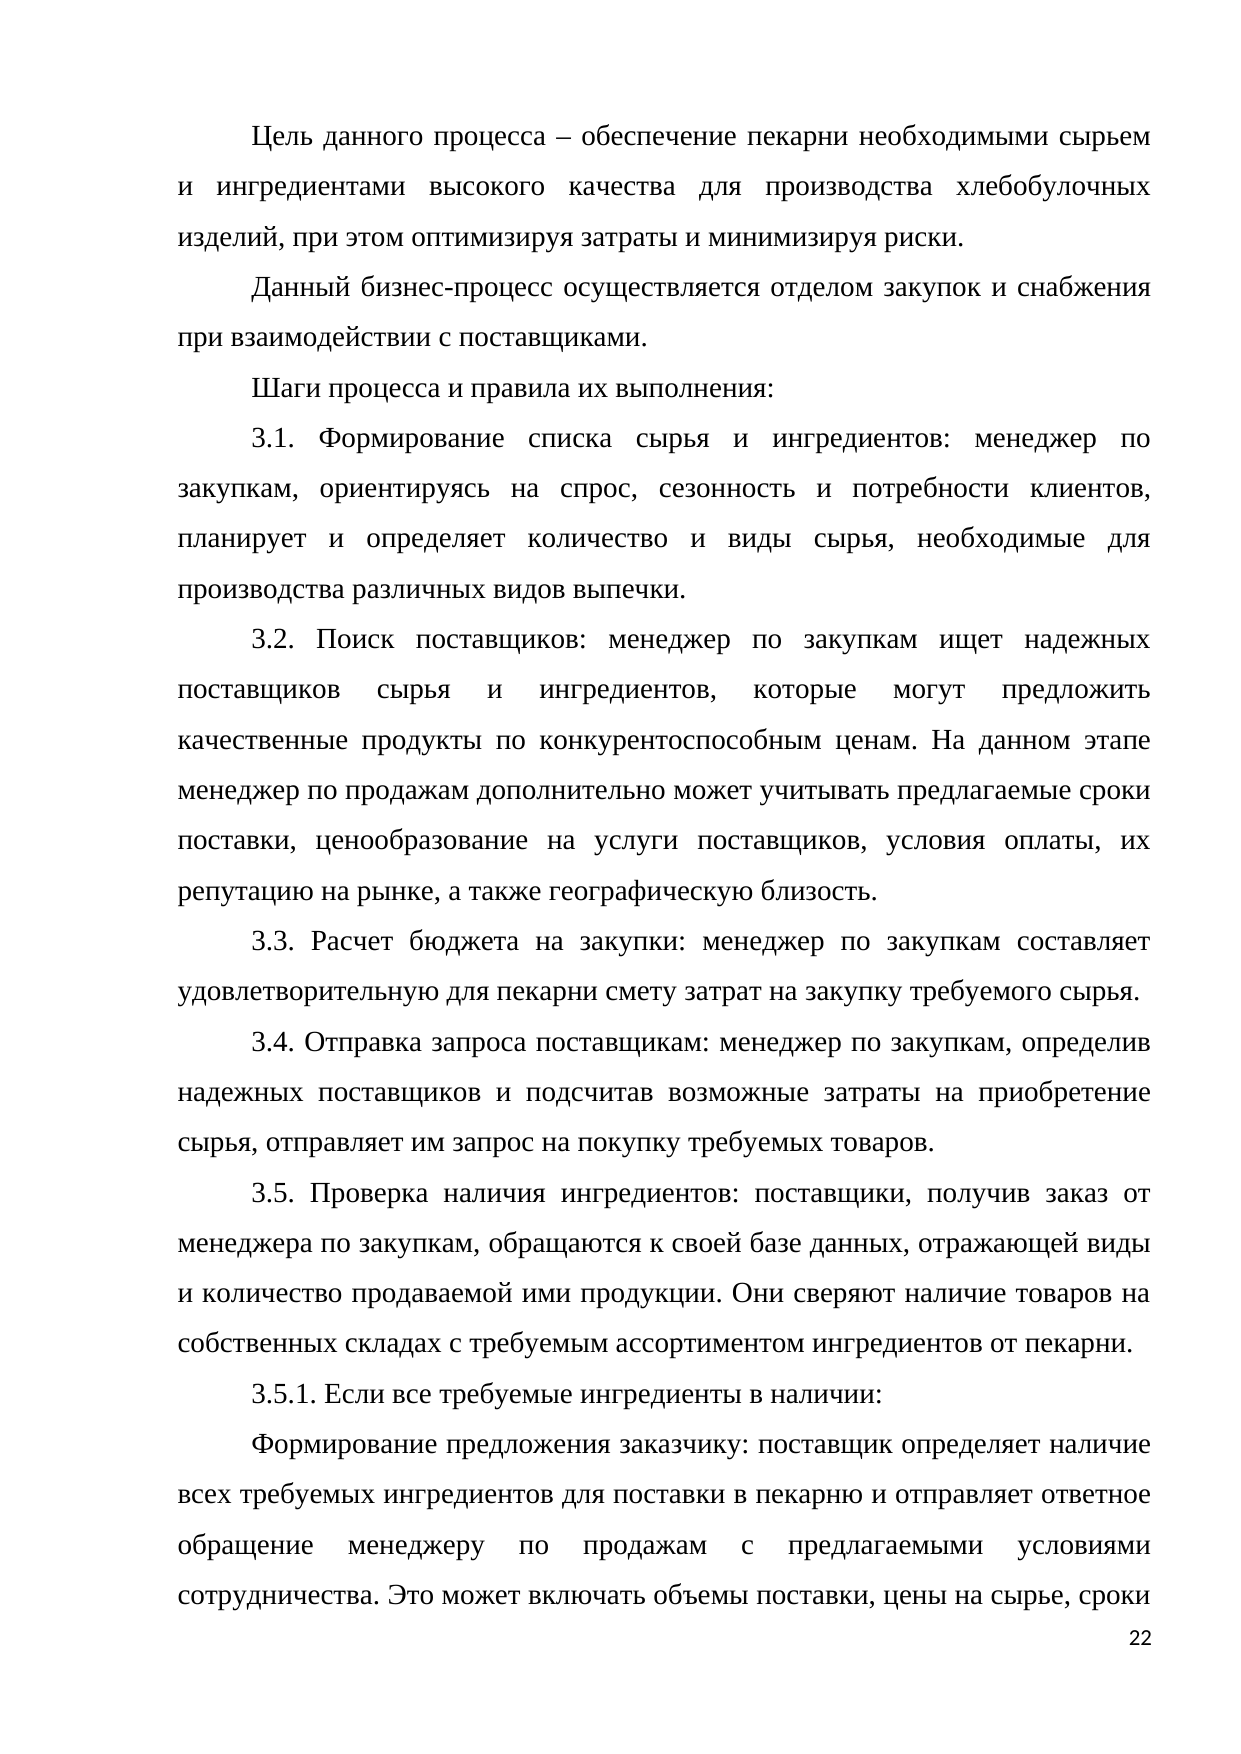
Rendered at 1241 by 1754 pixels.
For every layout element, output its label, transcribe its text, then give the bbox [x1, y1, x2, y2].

text Данный бизнес-процесс осуществляется отделом закупок и снабжения при взаимодействии с поставщиками. [177, 269, 1152, 353]
text 3.5. Проверка наличия ингредиентов: поставщики, получив заказ от менеджера по закупкам, обращаются к своей базе данных, отражающей виды и количество продаваемой ими продукции. Они сверяют наличие товаров на собственных складах с требуемым ассортиментом ингредиентов от пекарни. [177, 1175, 1152, 1359]
text 3.5.1. Если все требуемые ингредиенты в наличии: [177, 1376, 1152, 1409]
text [177, 1426, 1152, 1611]
text 3.2. Поиск поставщиков: менеджер по закупкам ищет надежных поставщиков сырья и ингредиентов, которые могут предложить качественные продукты по конкурентоспособным ценам. На данном этапе менеджер по продажам дополнительно может учитывать предлагаемые сроки поставки, ценообразование на услуги поставщиков, условия оплаты, их репутацию на рынке, а также географическую близость. [177, 621, 1152, 906]
text 3.1. Формирование списка сырья и ингредиентов: менеджер по закупкам, ориентируясь на спрос, сезонность и потребности клиентов, планирует и определяет количество и виды сырья, необходимые для производства различных видов выпечки. [177, 420, 1152, 604]
text Шаги процесса и правила их выполнения: [177, 370, 1152, 403]
text 3.4. Отправка запроса поставщикам: менеджер по закупкам, определив надежных поставщиков и подсчитав возможные затраты на приобретение сырья, отправляет им запрос на покупку требуемых товаров. [177, 1024, 1152, 1158]
text Цель данного процесса – обеспечение пекарни необходимыми сырьем и ингредиентами высокого качества для производства хлебобулочных изделий, при этом оптимизируя затраты и минимизируя риски. [177, 118, 1152, 252]
text 3.3. Расчет бюджета на закупки: менеджер по закупкам составляет удовлетворительную для пекарни смету затрат на закупку требуемого сырья. [177, 923, 1152, 1007]
